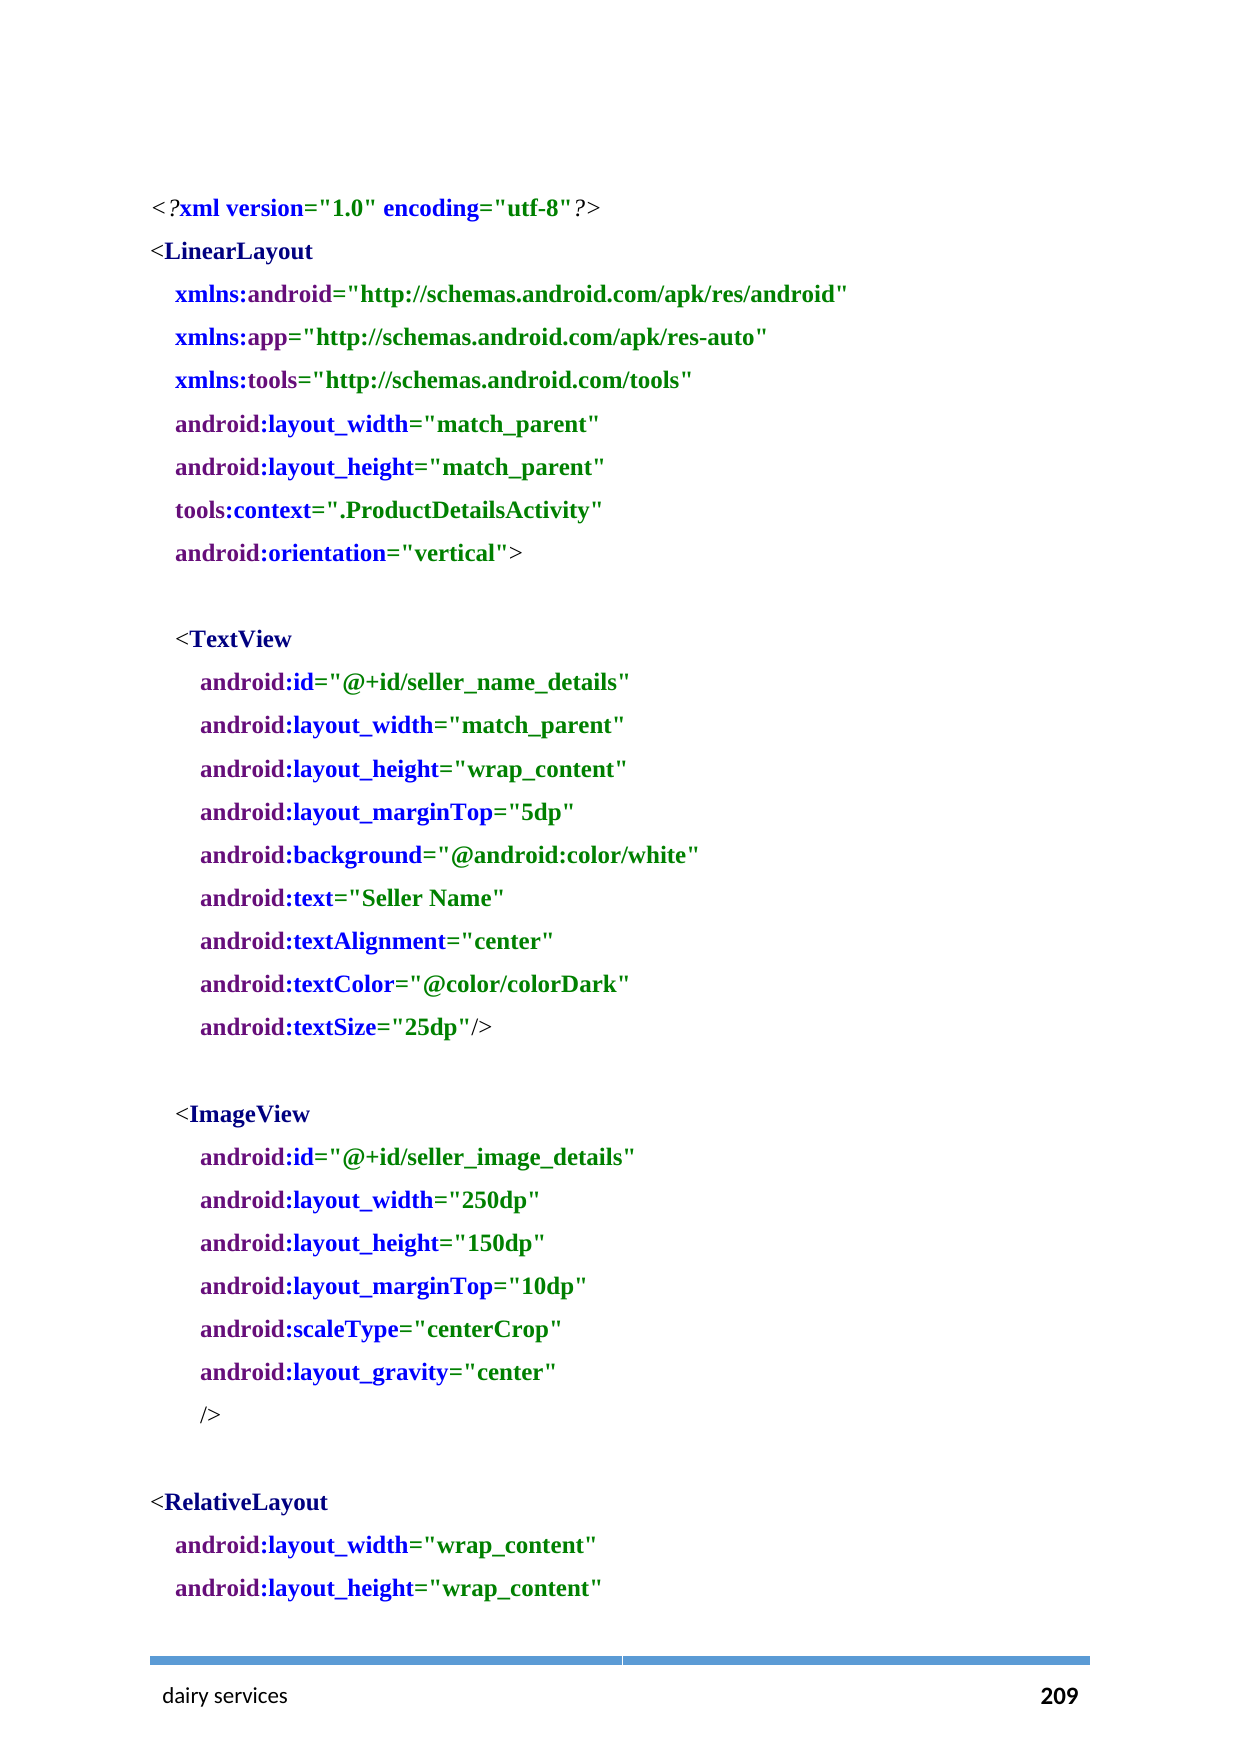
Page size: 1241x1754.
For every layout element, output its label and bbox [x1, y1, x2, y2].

text [150, 193, 1090, 1602]
